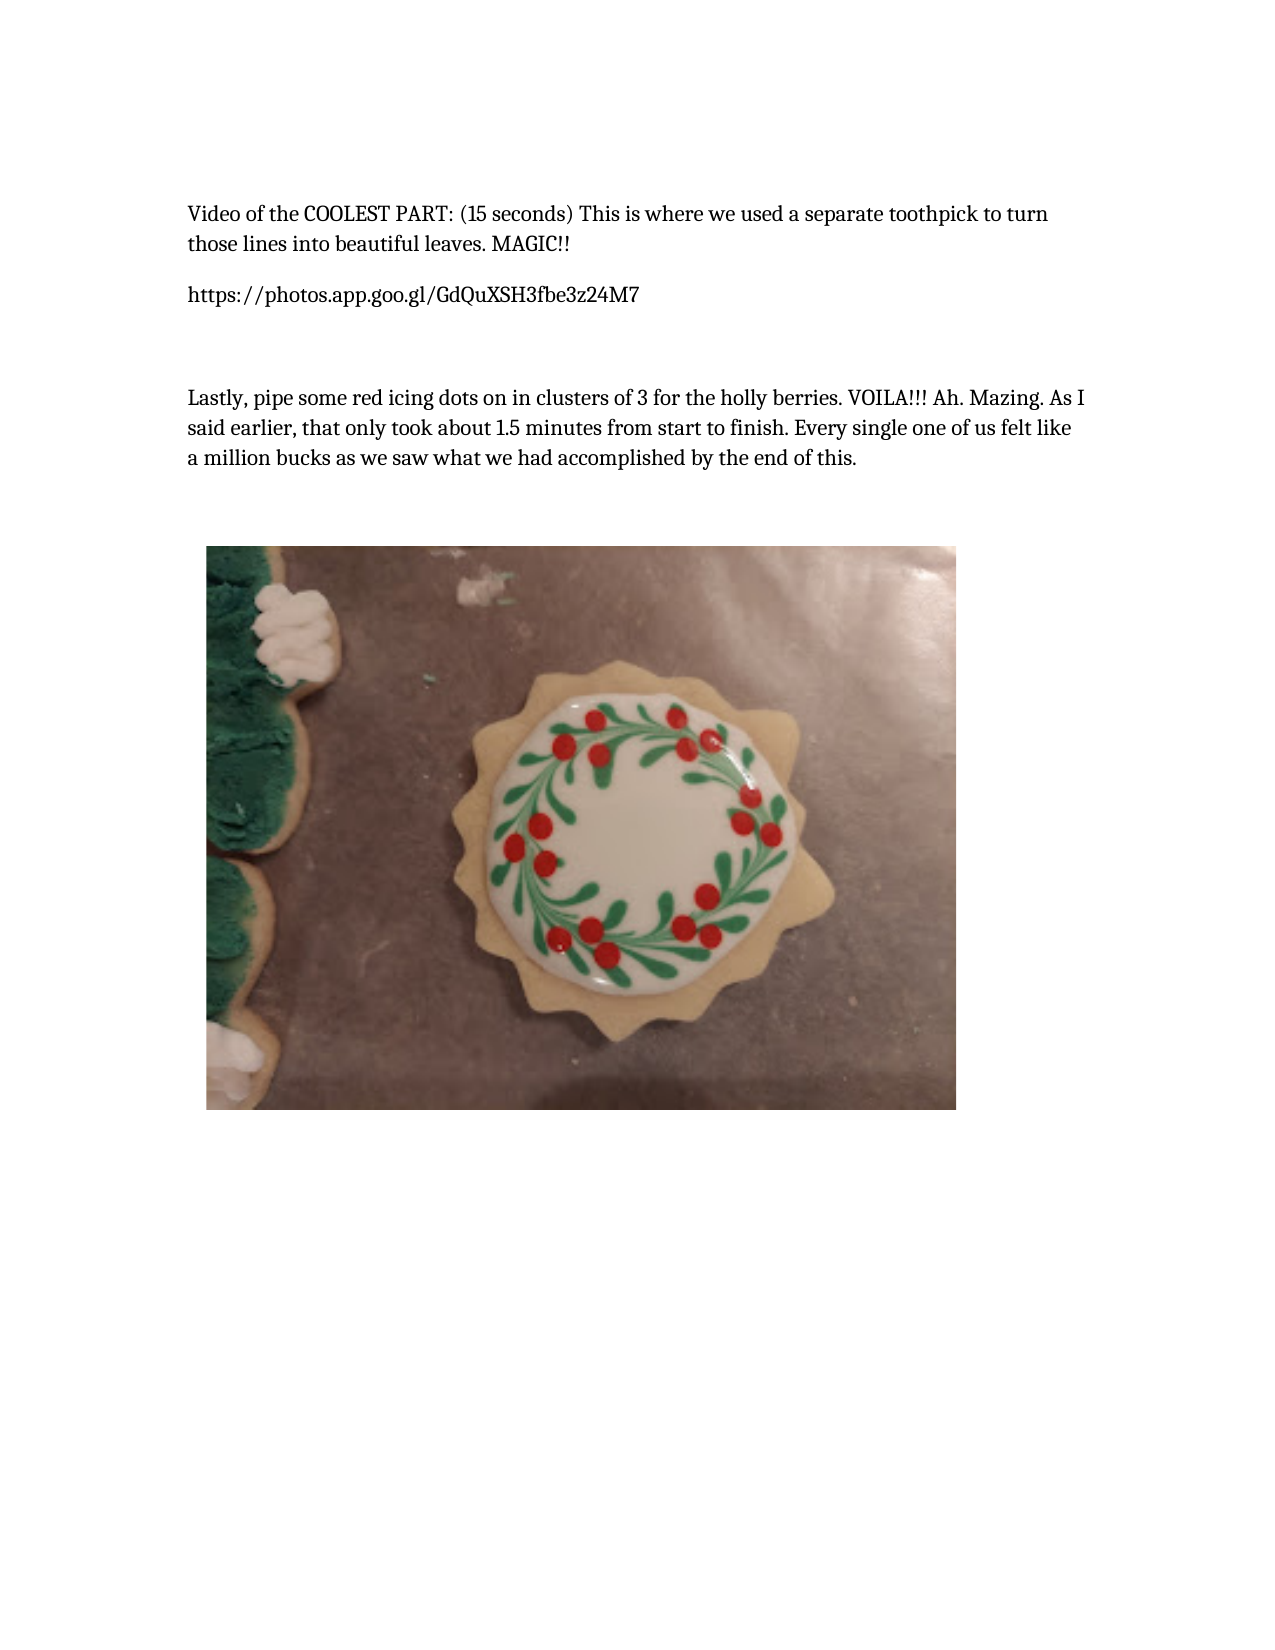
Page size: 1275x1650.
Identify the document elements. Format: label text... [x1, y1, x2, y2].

text Video of the COOLEST PART: (15 seconds) This is where we used a separate toothpick to turn those lines into beautiful leaves. MAGIC!! [187, 201, 1087, 258]
picture [206, 546, 957, 1110]
text Lastly, pipe some red icing dots on in clusters of 3 for the holly berries. VOILA!!! Ah. Mazing. As I said earlier, that only took about 1.5 minutes from start to finish. Every single one of us felt like a million bucks as we saw what we had accomplished by the end of this. [187, 384, 1087, 471]
text https://photos.app.goo.gl/GdQuXSH3fbe3z24M7 [187, 282, 1087, 309]
